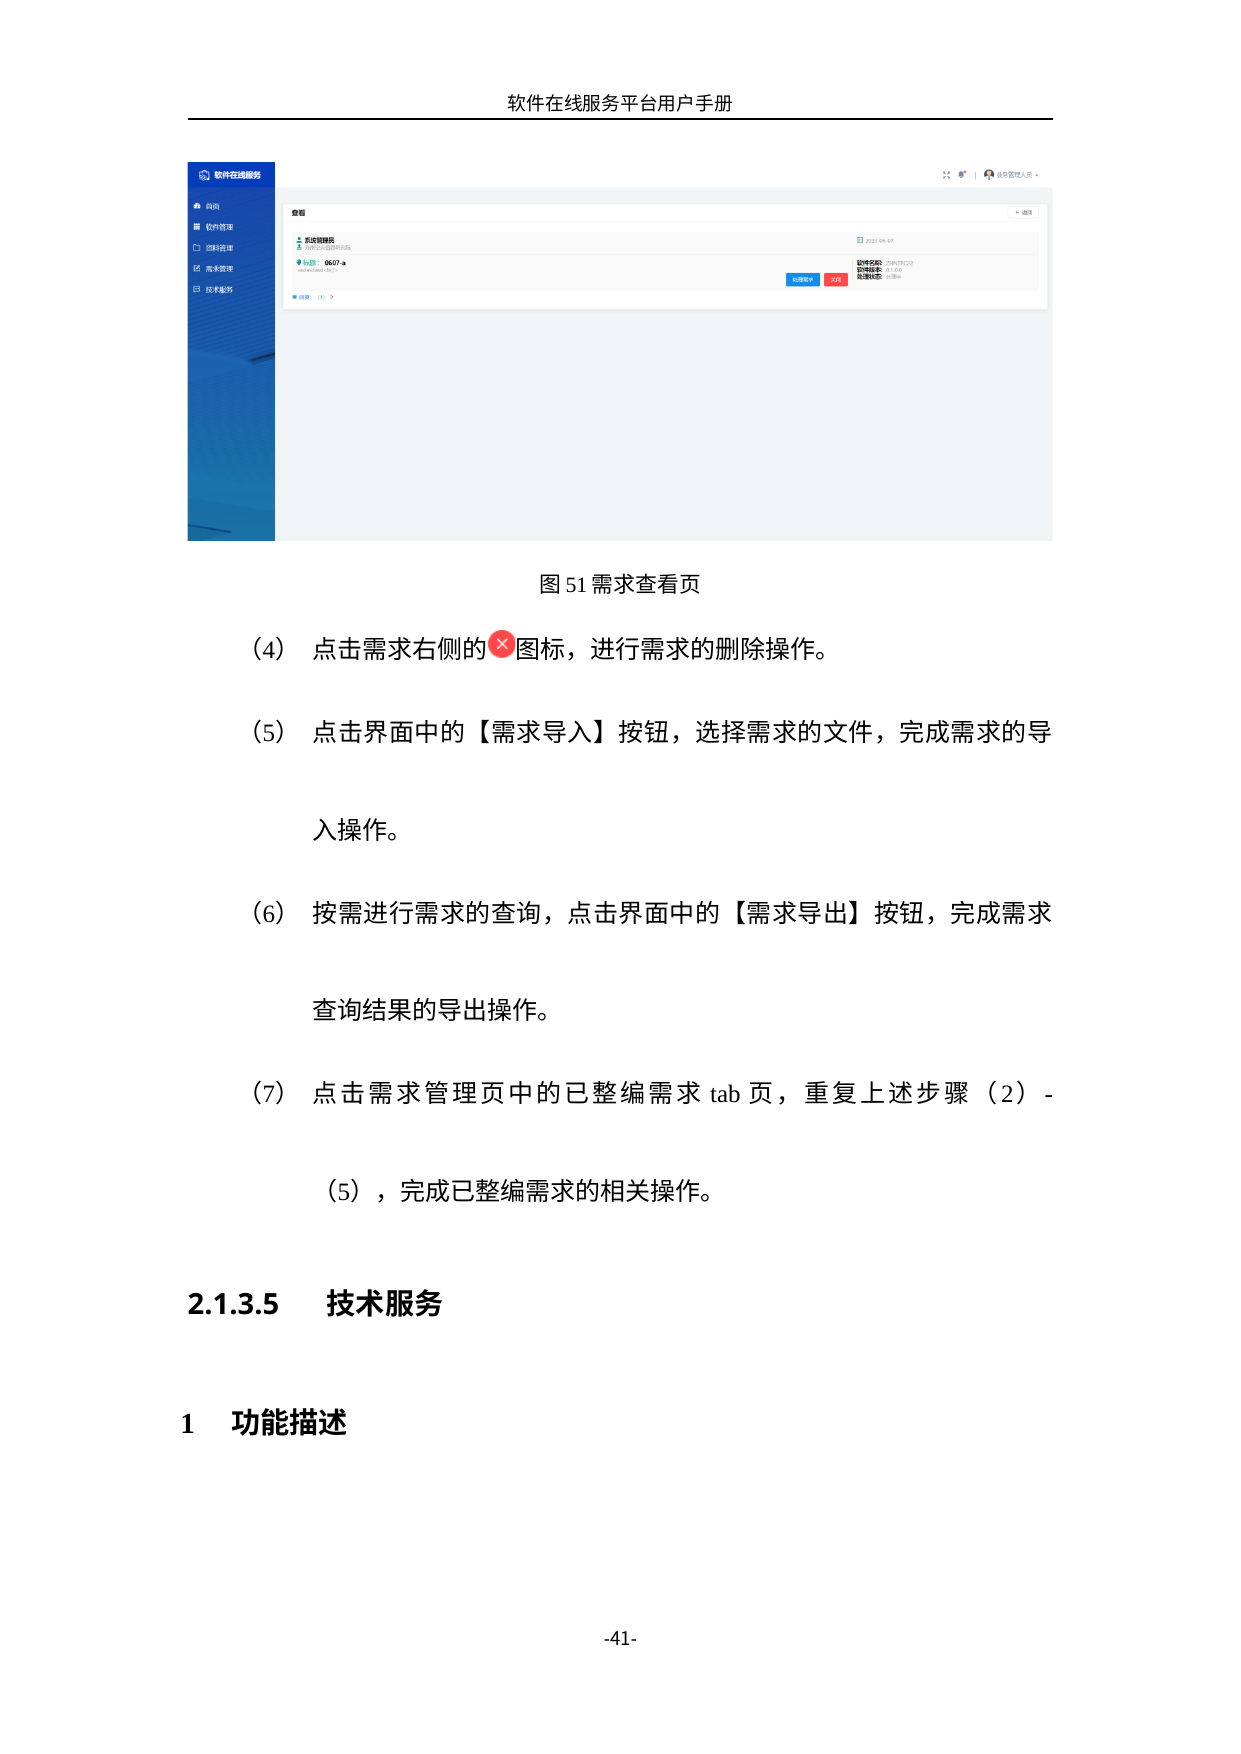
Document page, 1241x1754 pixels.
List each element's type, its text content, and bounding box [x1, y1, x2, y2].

subtitle 技术服务 [187, 1269, 1053, 1334]
list 点击需求右侧的图标，进行需求的删除操作。 [237, 615, 1053, 680]
picture [187, 162, 1053, 541]
text 图51需求查看页 [187, 567, 1053, 599]
list 点击需求管理页中的已整编需求tab页，重复上述步骤（2）-（5），完成已整编需求的相关操作。 [237, 1059, 1053, 1222]
list 点击界面中的【需求导入】按钮，选择需求的文件，完成需求的导入操作。 [237, 698, 1053, 861]
list 按需进行需求的查询，点击界面中的【需求导出】按钮，完成需求查询结果的导出操作。 [237, 879, 1053, 1041]
picture [487, 630, 516, 659]
list 功能描述 [187, 1388, 1053, 1453]
